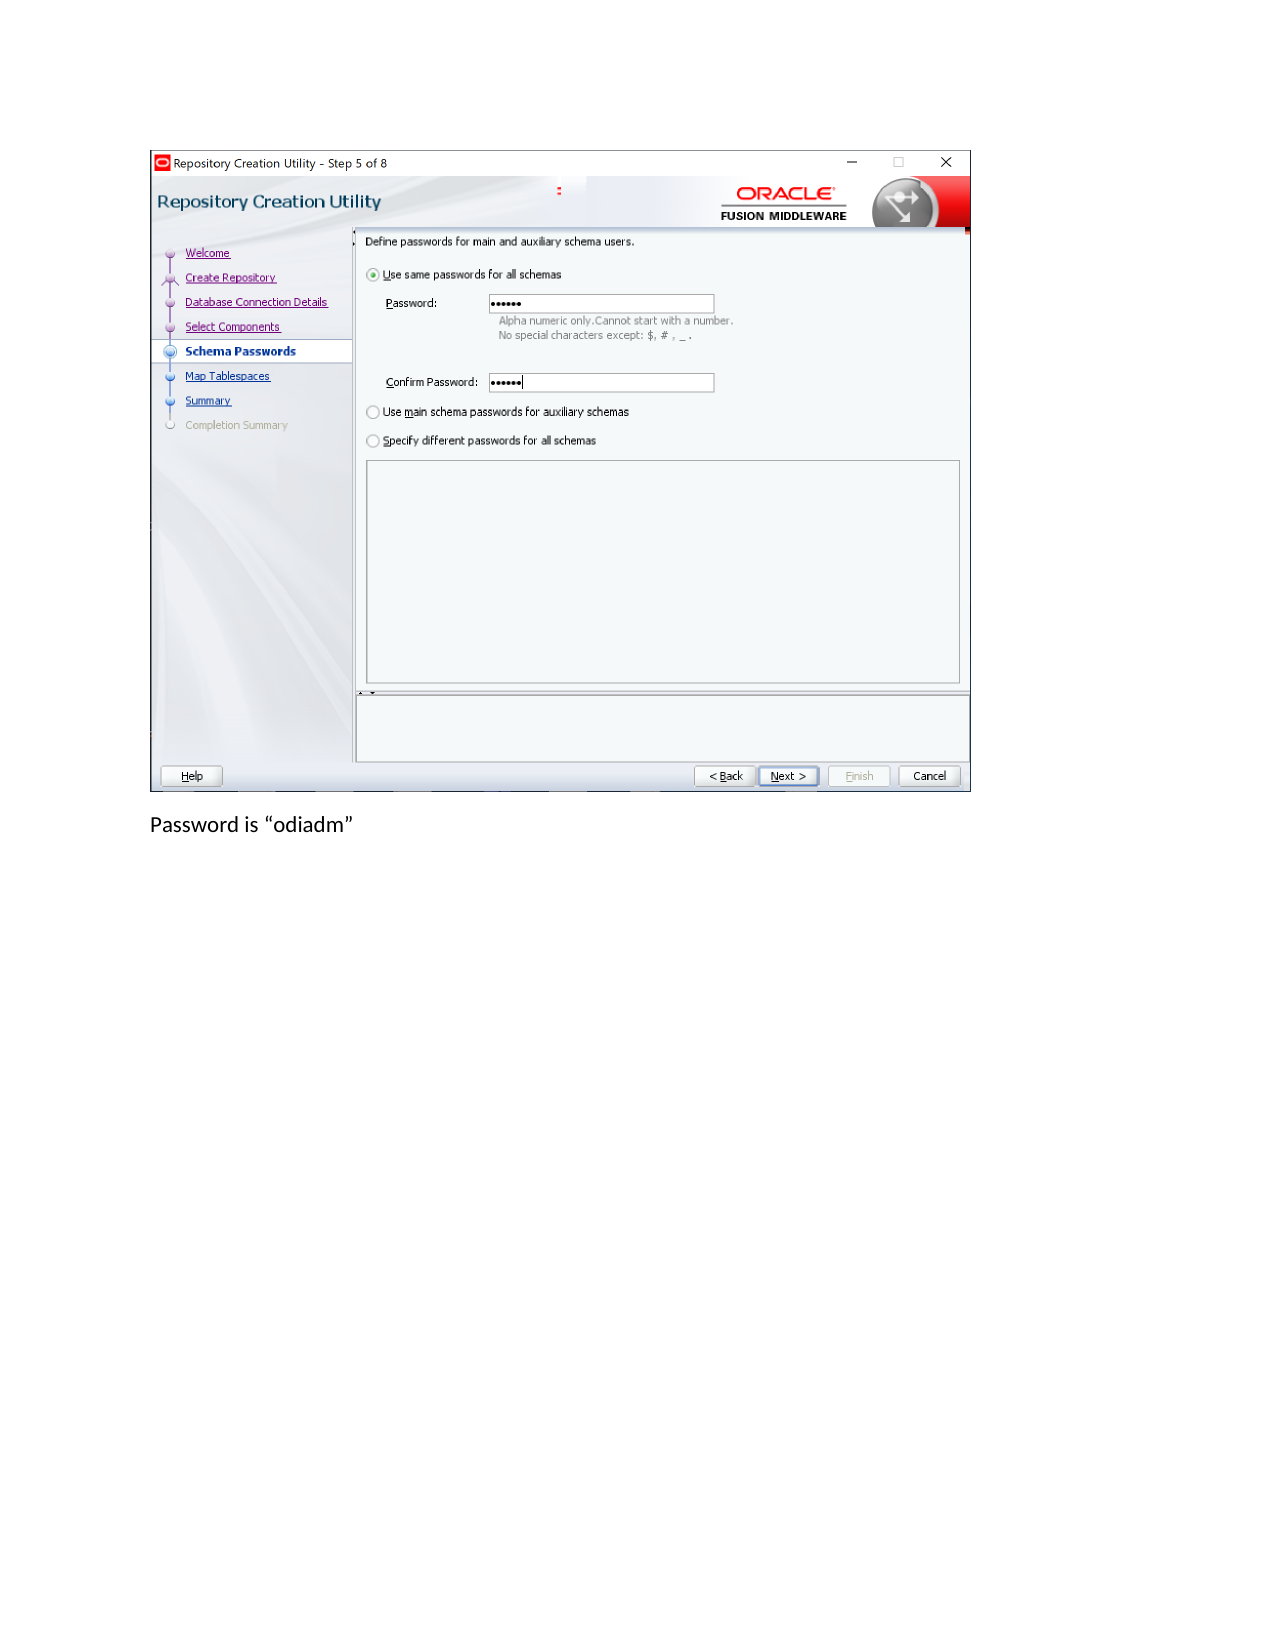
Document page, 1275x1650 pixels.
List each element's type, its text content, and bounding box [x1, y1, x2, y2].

picture [150, 150, 971, 792]
text Password is “odiadm” [150, 811, 1125, 839]
